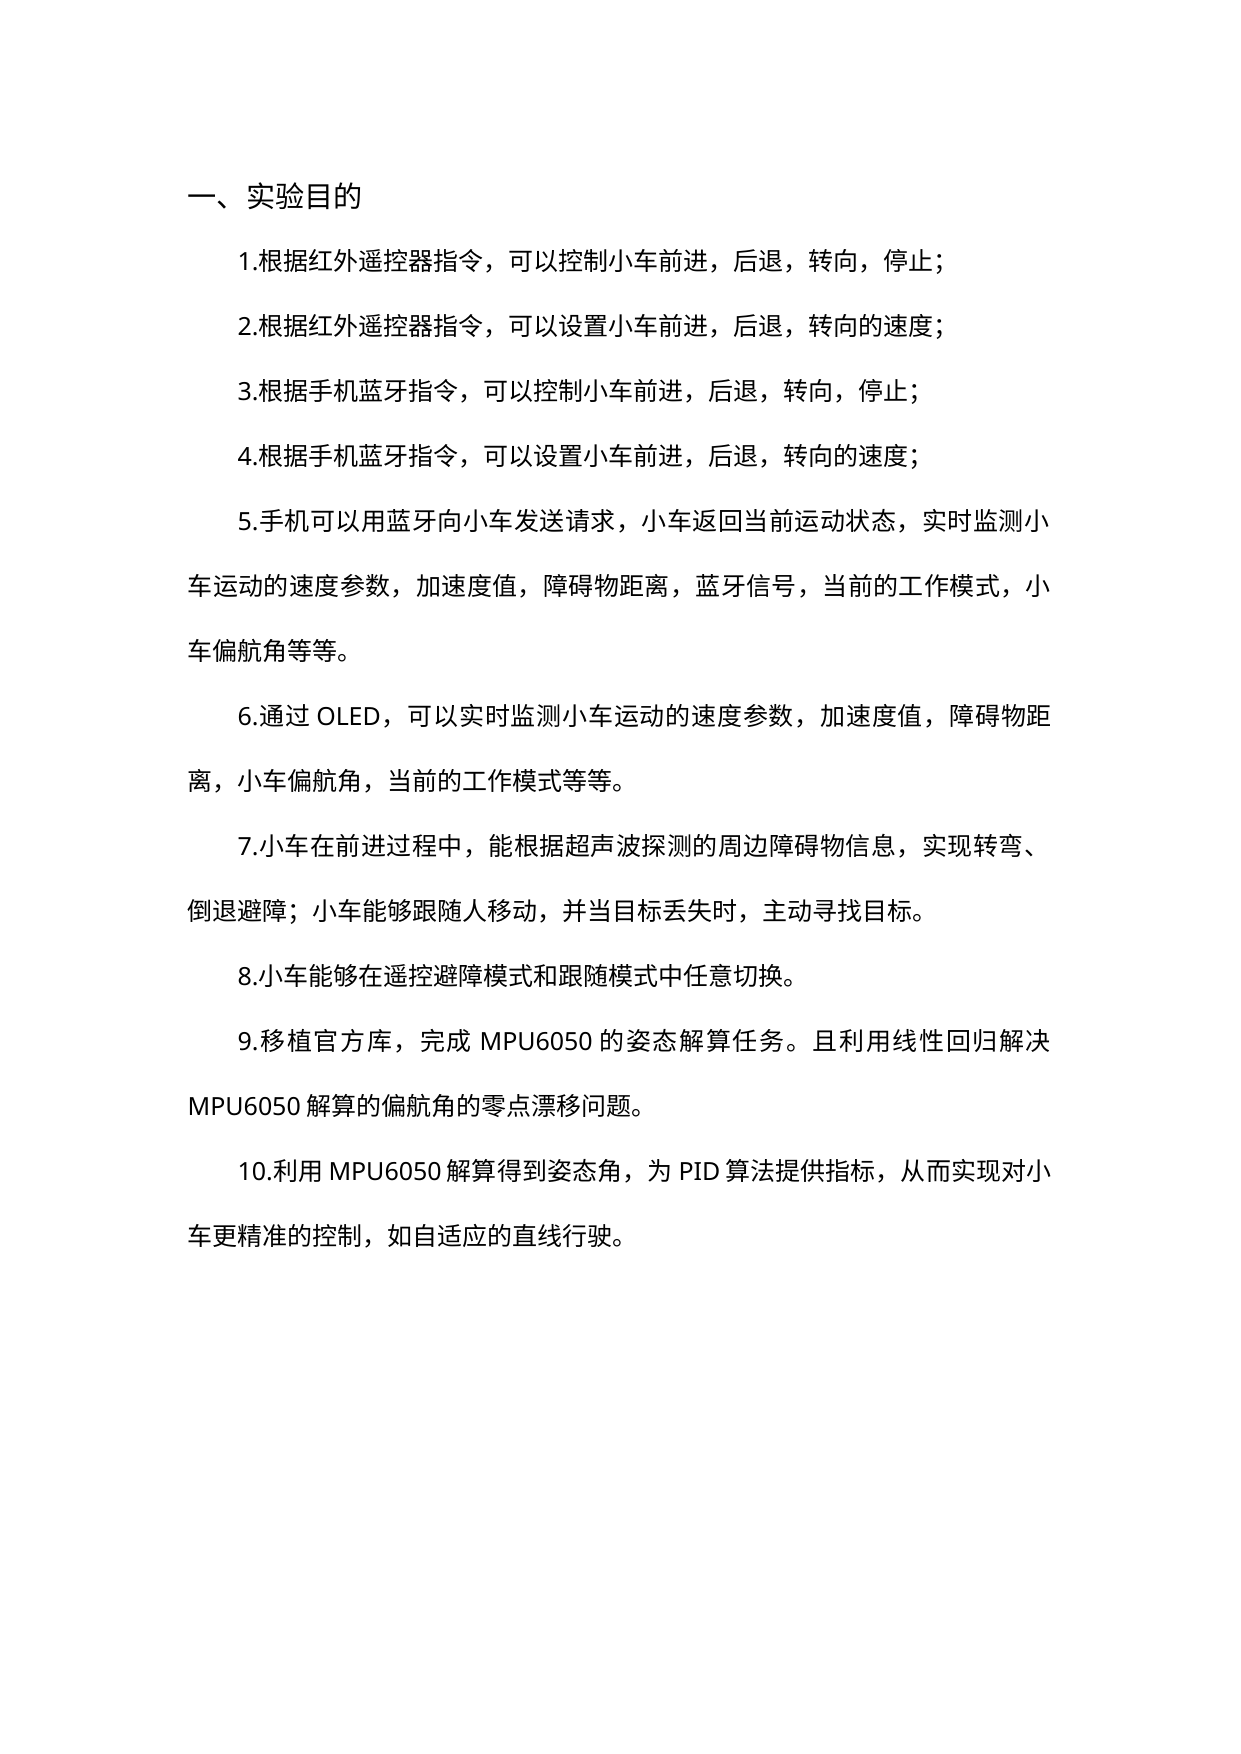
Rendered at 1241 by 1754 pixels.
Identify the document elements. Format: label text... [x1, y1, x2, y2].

text 5.手机可以用蓝牙向小车发送请求，小车返回当前运动状态，实时监测小车运动的速度参数，加速度值，障碍物距离，蓝牙信号，当前的工作模式，小车偏航角等等。 [187, 487, 1053, 682]
text 7.小车在前进过程中，能根据超声波探测的周边障碍物信息，实现转弯、倒退避障；小车能够跟随人移动，并当目标丢失时，主动寻找目标。 [187, 812, 1053, 942]
text 9.移植官方库，完成MPU6050的姿态解算任务。且利用线性回归解决MPU6050解算的偏航角的零点漂移问题。 [187, 1007, 1053, 1137]
text 6.通过OLED，可以实时监测小车运动的速度参数，加速度值，障碍物距离，小车偏航角，当前的工作模式等等。 [187, 682, 1053, 812]
text 10.利用MPU6050解算得到姿态角，为PID算法提供指标，从而实现对小车更精准的控制，如自适应的直线行驶。 [187, 1137, 1053, 1267]
text 3.根据手机蓝牙指令，可以控制小车前进，后退，转向，停止； [187, 357, 1053, 422]
text 4.根据手机蓝牙指令，可以设置小车前进，后退，转向的速度； [187, 422, 1053, 487]
text 1.根据红外遥控器指令，可以控制小车前进，后退，转向，停止； [187, 227, 1053, 292]
text 一、实验目的 [187, 162, 1053, 227]
text 8.小车能够在遥控避障模式和跟随模式中任意切换。 [187, 942, 1053, 1007]
text 2.根据红外遥控器指令，可以设置小车前进，后退，转向的速度； [187, 292, 1053, 357]
